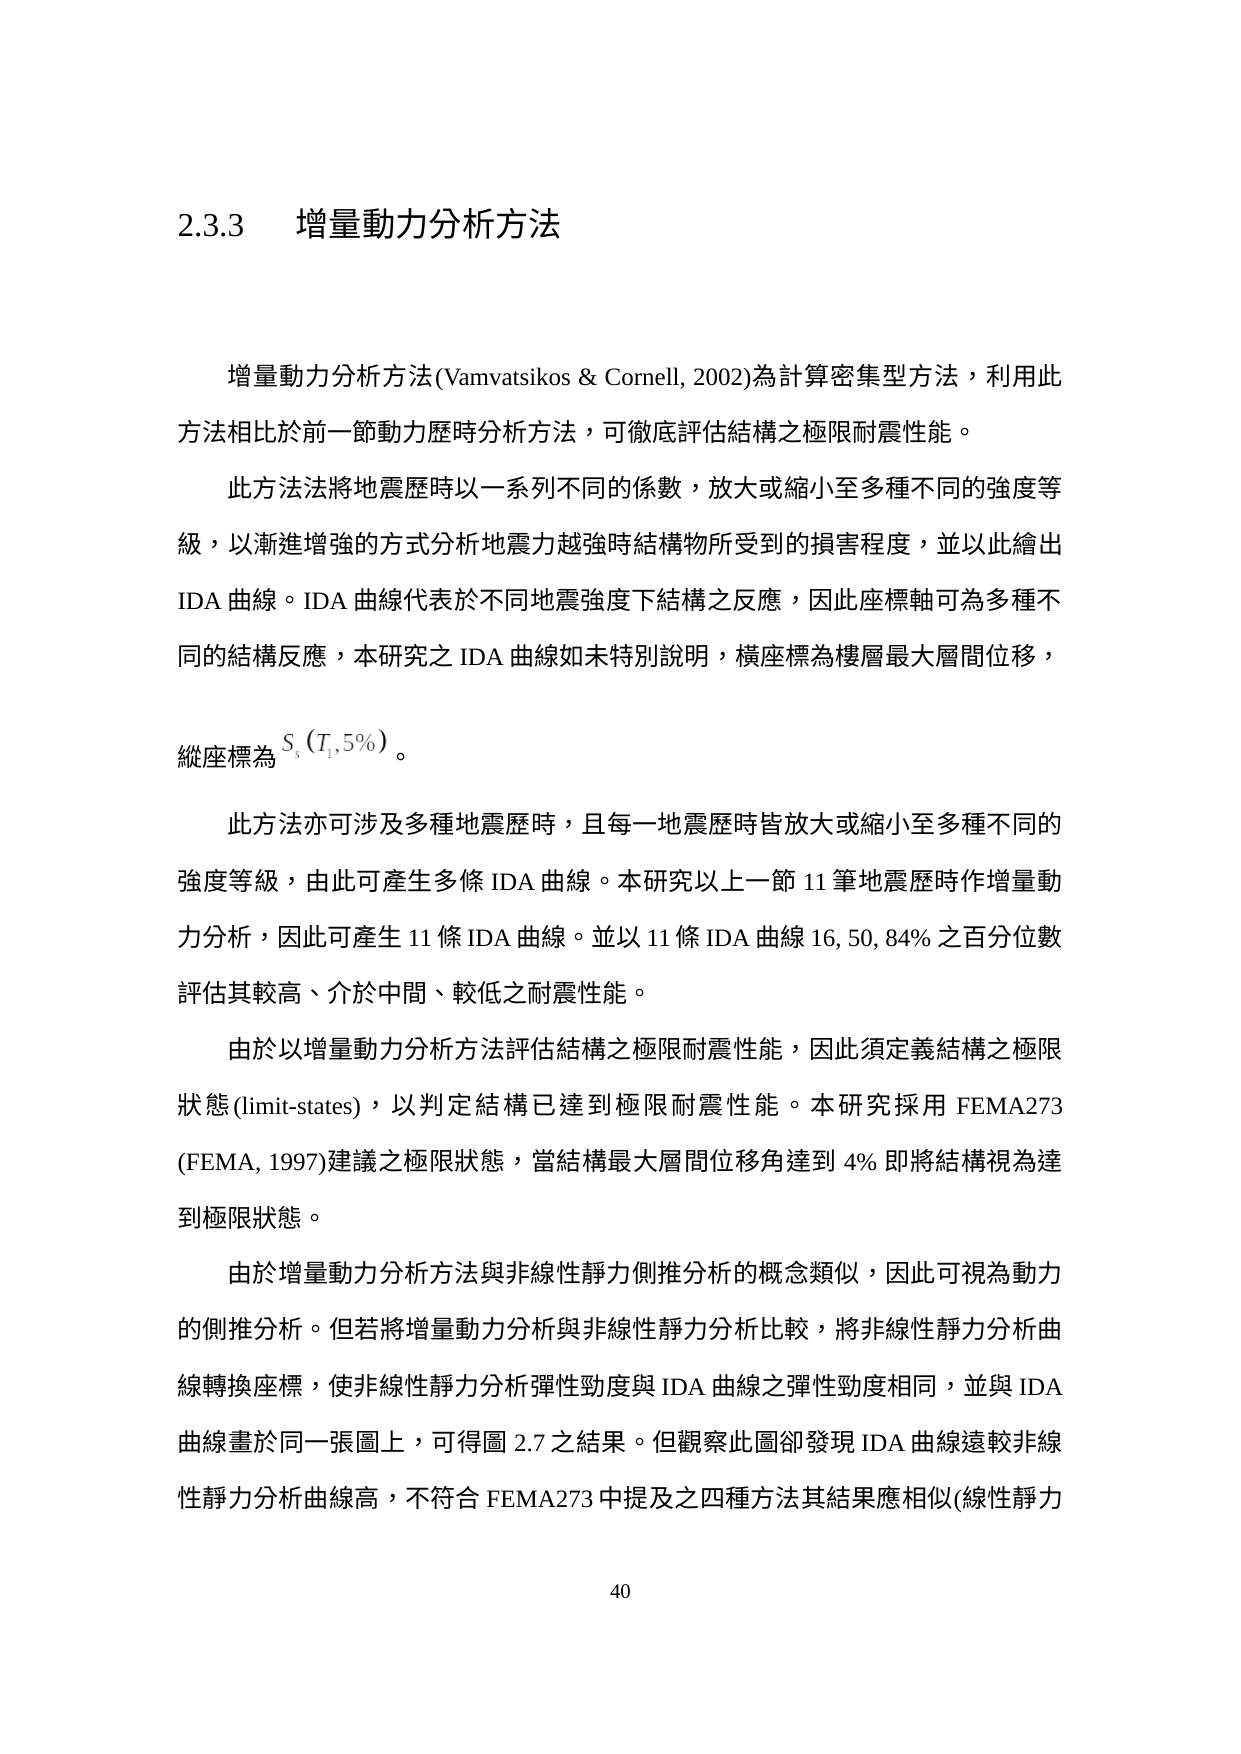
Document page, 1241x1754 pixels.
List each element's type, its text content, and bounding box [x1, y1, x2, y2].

text 此方法亦可涉及多種地震歷時，且每一地震歷時皆放大或縮小至多種不同的強度等級，由此可產生多條IDA曲線。本研究以上一節11筆地震歷時作增量動力分析，因此可產生11條IDA曲線。並以11條IDA曲線16, 50, 84% 之百分位數評估其較高、介於中間、較低之耐震性能。 [177, 804, 1063, 1011]
text 此方法法將地震歷時以一系列不同的係數，放大或縮小至多種不同的強度等級，以漸進增強的方式分析地震力越強時結構物所受到的損害程度，並以此繪出IDA曲線。IDA曲線代表於不同地震強度下結構之反應，因此座標軸可為多種不同的結構反應，本研究之IDA曲線如未特別說明，橫座標為樓層最大層間位移，縱座標為。 [177, 467, 1063, 786]
subtitle 增量動力分析方法 [177, 184, 1063, 259]
text 由於以增量動力分析方法評估結構之極限耐震性能，因此須定義結構之極限狀態(limit-states)，以判定結構已達到極限耐震性能。本研究採用FEMA273 (FEMA, 1997)建議之極限狀態，當結構最大層間位移角達到4% 即將結構視為達到極限狀態。 [177, 1029, 1063, 1235]
text 增量動力分析方法(Vamvatsikos & Cornell, 2002)為計算密集型方法，利用此方法相比於前一節動力歷時分析方法，可徹底評估結構之極限耐震性能。 [177, 356, 1063, 449]
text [177, 1253, 1063, 1516]
